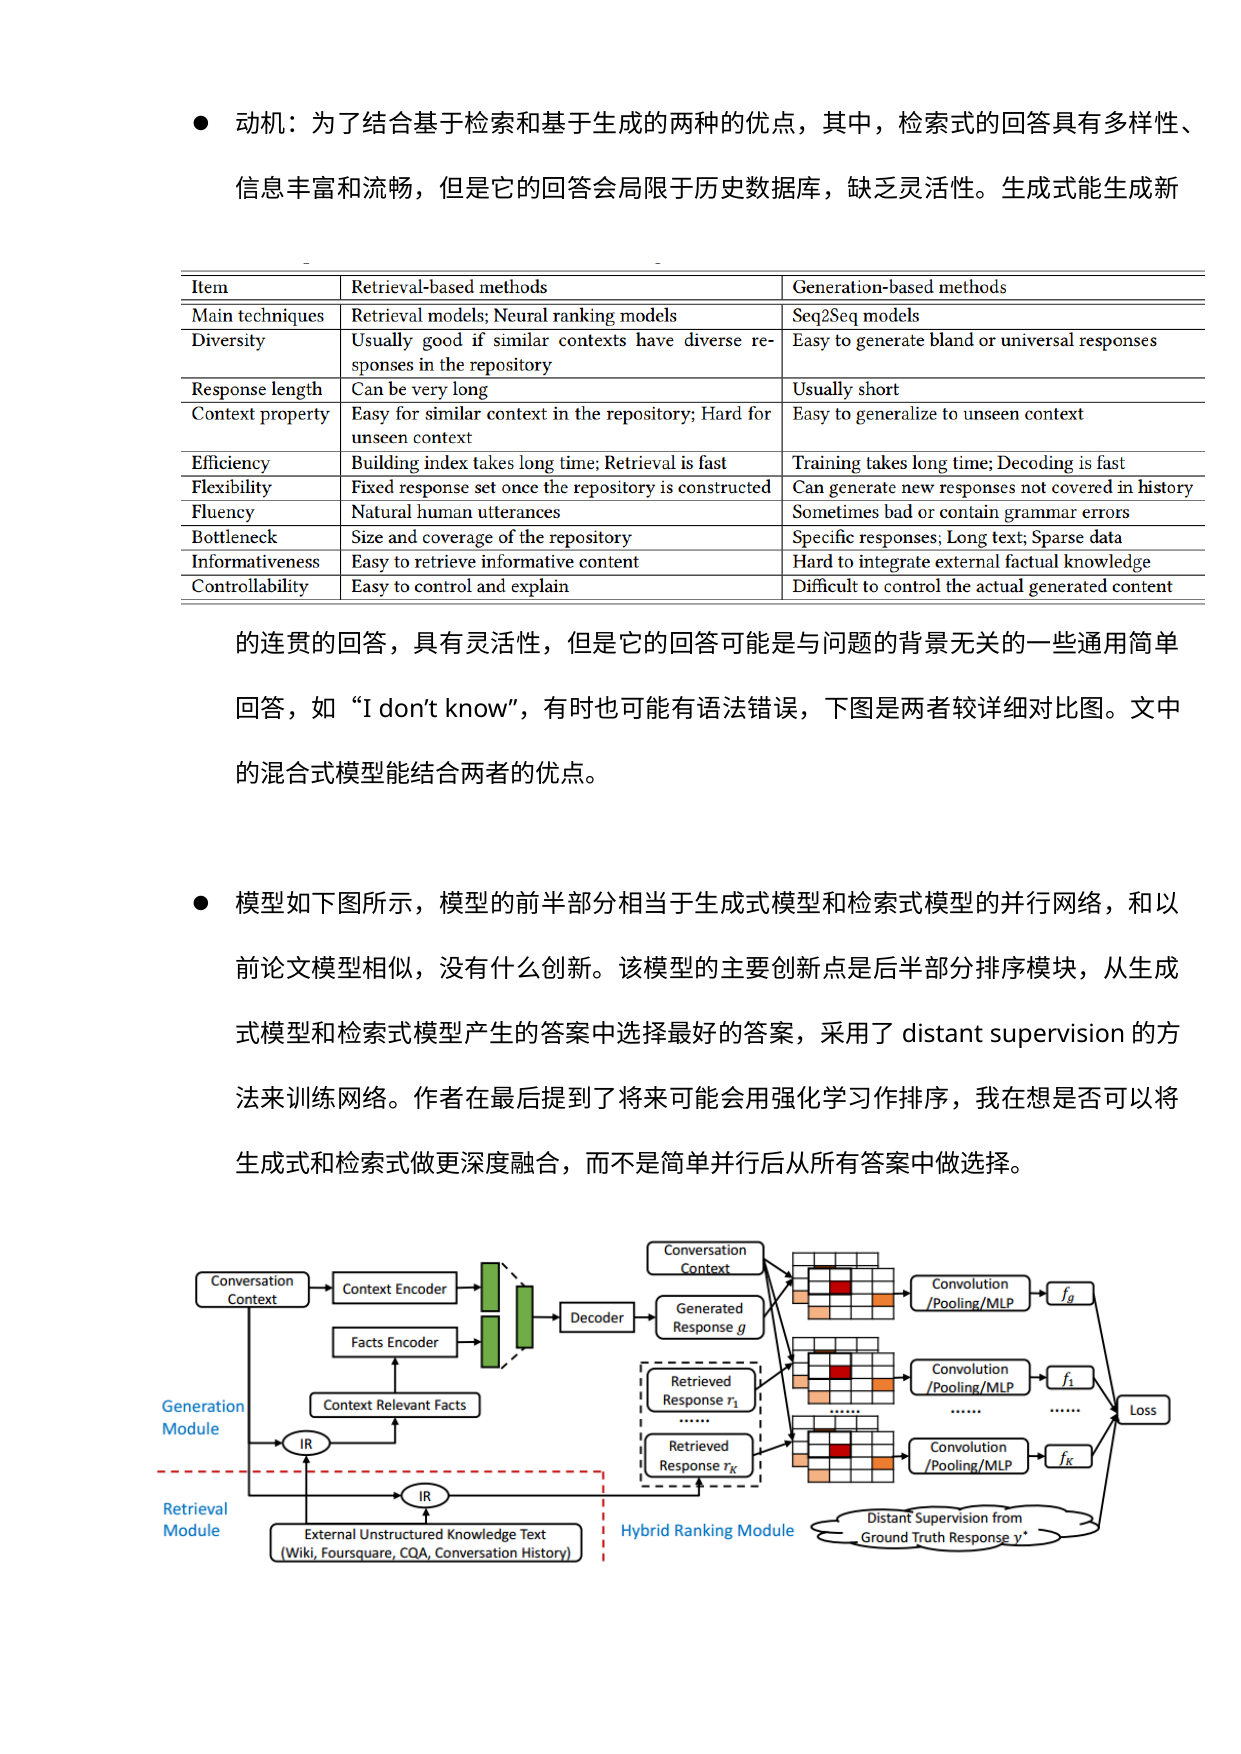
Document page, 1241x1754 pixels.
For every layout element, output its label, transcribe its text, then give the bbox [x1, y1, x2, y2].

list 动机：为了结合基于检索和基于生成的两种的优点，其中，检索式的回答具有多样性、信息丰富和流畅，但是它的回答会局限于历史数据库，缺乏灵活性。生成式能生成新的连贯的回答，具有灵活性，但是它的回答可能是与问题的背景无关的一些通用简单回答，如“I don’t know”，有时也可能有语法错误，下图是两者较详细对比图。文中的混合式模型能结合两者的优点。 [191, 608, 1181, 804]
list 动机：为了结合基于检索和基于生成的两种的优点，其中，检索式的回答具有多样性、信息丰富和流畅，但是它的回答会局限于历史数据库，缺乏灵活性。生成式能生成新的连贯的回答，具有灵活性，但是它的回答可能是与问题的背景无关的一些通用简单回答，如“I don’t know”，有时也可能有语法错误，下图是两者较详细对比图。文中的混合式模型能结合两者的优点。 [191, 89, 1181, 263]
list 模型如下图所示，模型的前半部分相当于生成式模型和检索式模型的并行网络，和以前论文模型相似，没有什么创新。该模型的主要创新点是后半部分排序模块，从生成式模型和检索式模型产生的答案中选择最好的答案，采用了distant supervision的方法来训练网络。作者在最后提到了将来可能会用强化学习作排序，我在想是否可以将生成式和检索式做更深度融合，而不是简单并行后从所有答案中做选择。 [191, 869, 1181, 1194]
picture [175, 263, 1210, 608]
picture [147, 1225, 1182, 1572]
